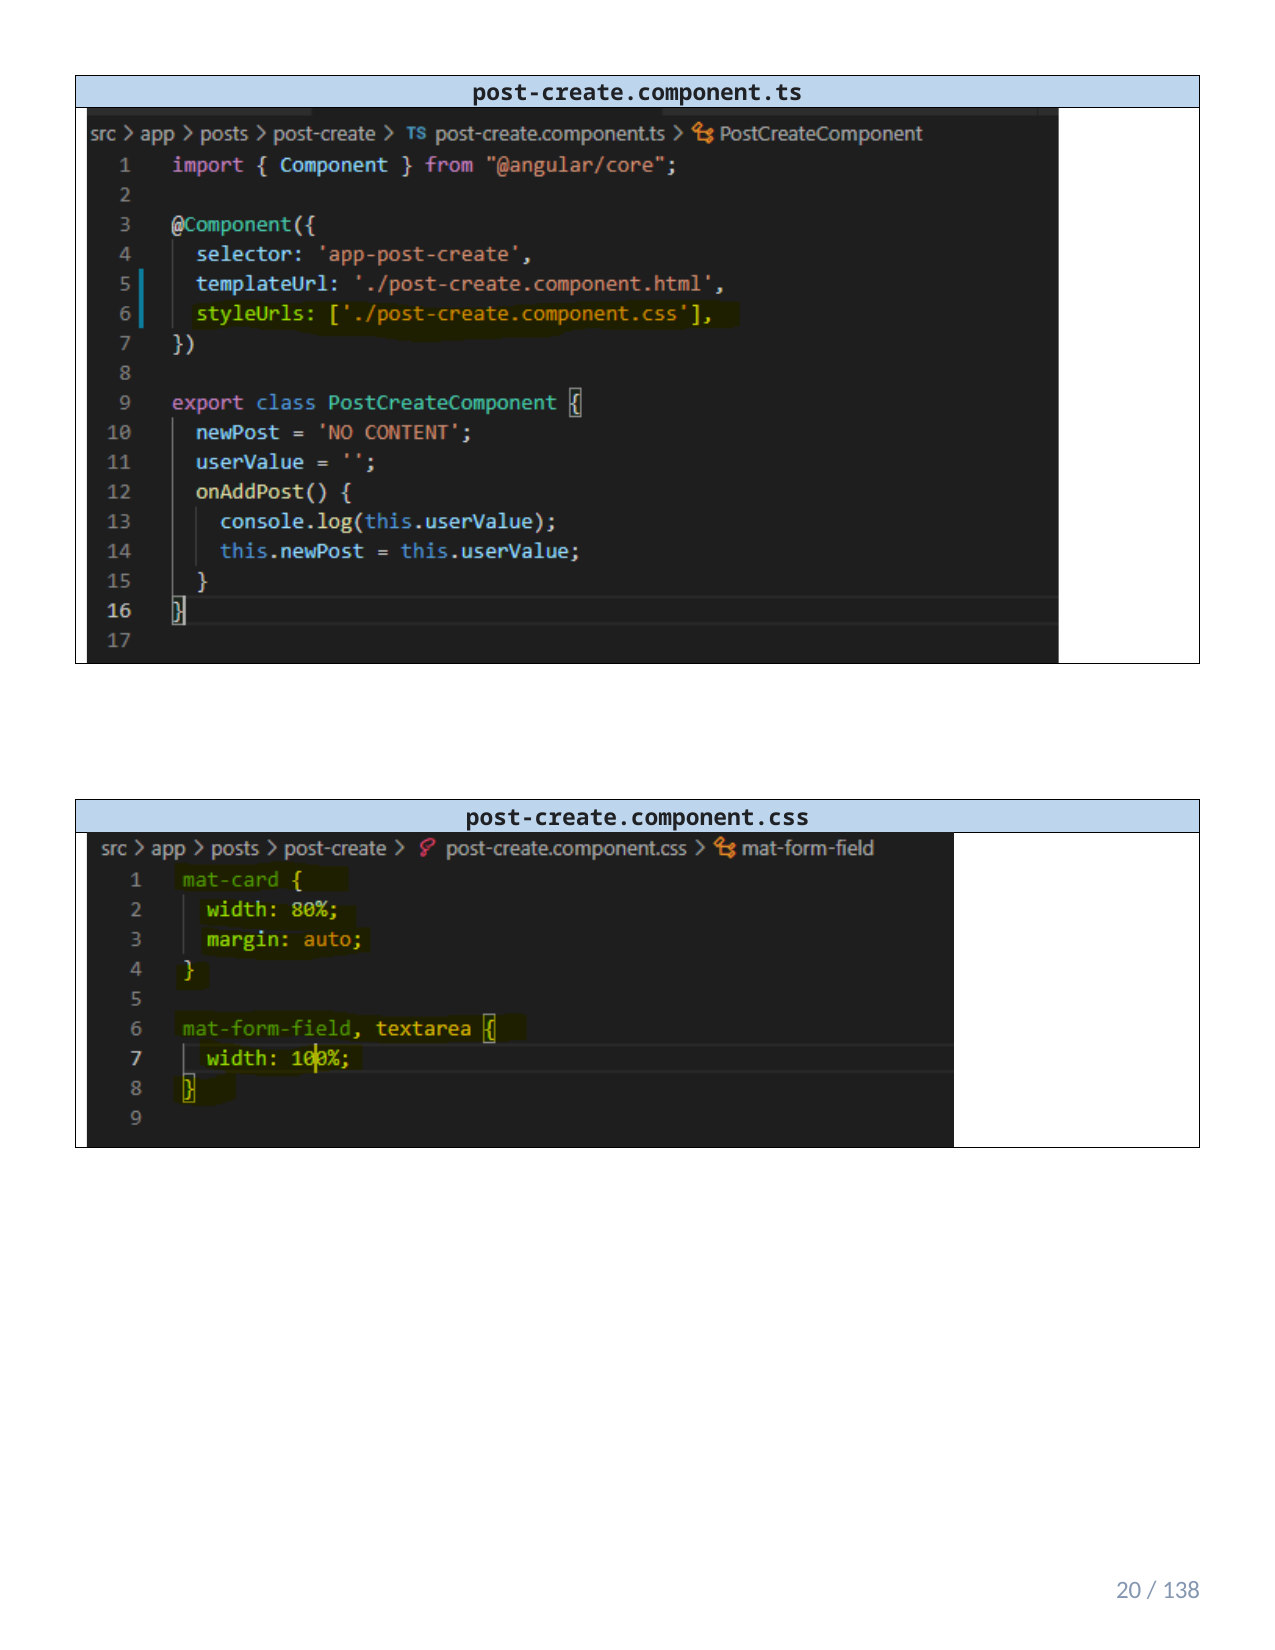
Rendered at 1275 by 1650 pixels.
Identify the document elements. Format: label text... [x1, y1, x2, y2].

table_cell [954, 833, 1199, 1147]
table_cell [76, 108, 86, 663]
picture [86, 108, 1059, 663]
table_header post-create.component.ts [76, 76, 1199, 107]
table_cell [1059, 108, 1199, 663]
picture [86, 832, 954, 1147]
table_cell [76, 833, 86, 1147]
table_header post-create.component.css [76, 800, 1199, 832]
